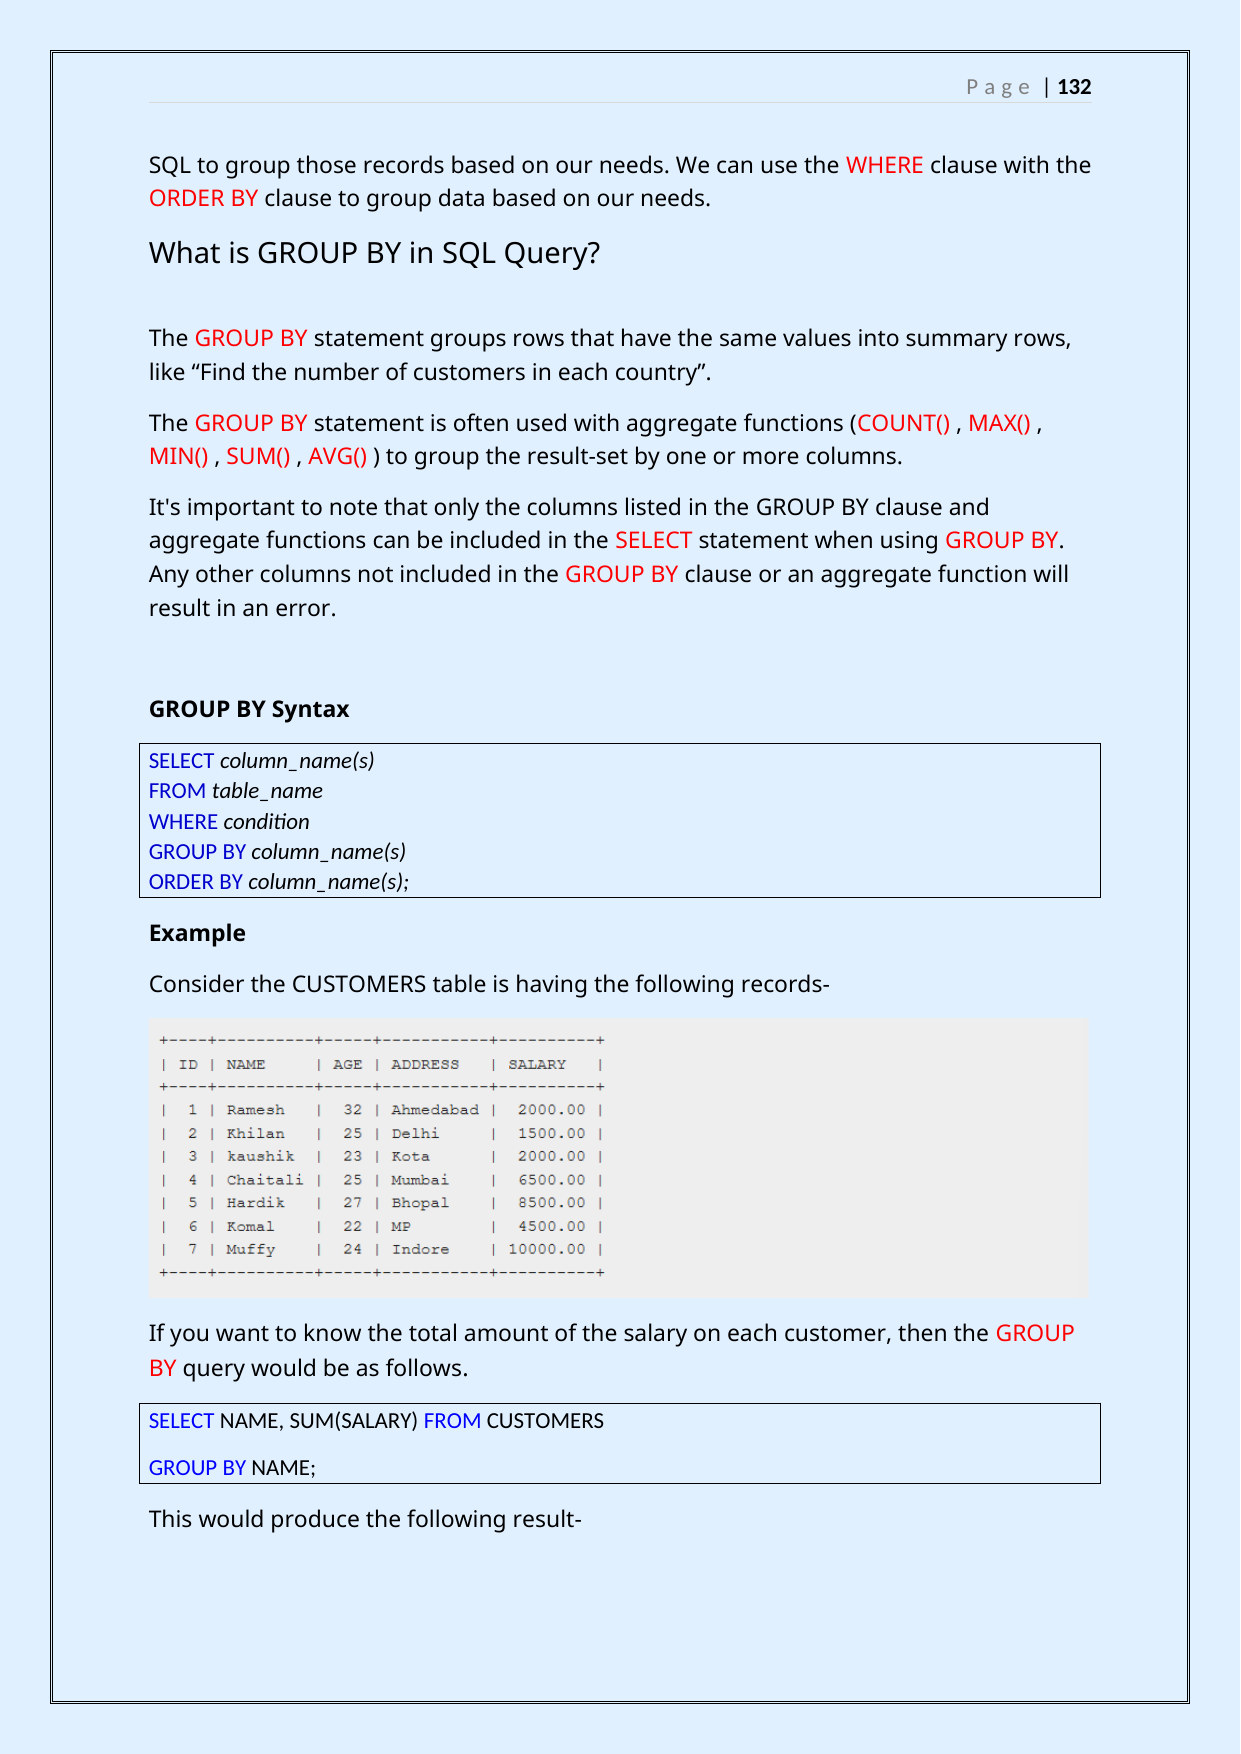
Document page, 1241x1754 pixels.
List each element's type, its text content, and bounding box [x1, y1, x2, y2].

text Consider the CUSTOMERS table is having the following records- [148, 968, 1092, 999]
text This would produce the following result- [148, 1503, 1092, 1534]
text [148, 148, 1092, 213]
text SELECT column_name(s) FROM table_name WHERE condition GROUP BY column_name(s) ORDER BY column_name(s); [140, 744, 1100, 897]
text GROUP BY Syntax [148, 693, 1092, 724]
text Example [148, 917, 1092, 948]
text GROUP BY NAME; [140, 1449, 1100, 1483]
picture [148, 1018, 1089, 1298]
subtitle What is GROUP BY in SQL Query? [148, 233, 1092, 272]
text It's important to note that only the columns listed in the GROUP BY clause and aggregate functions can be included in the SELECT statement when using GROUP BY. Any other columns not included in the GROUP BY clause or an aggregate function will result in an error. [148, 491, 1092, 623]
text The GROUP BY statement groups rows that have the same values into summary rows, like “Find the number of customers in each country”. [148, 322, 1092, 387]
text SELECT NAME, SUM(SALARY) FROM CUSTOMERS [140, 1404, 1100, 1434]
text The GROUP BY statement is often used with aggregate functions (COUNT() , MAX() , MIN() , SUM() , AVG() ) to group the result-set by one or more columns. [148, 407, 1092, 472]
text If you want to know the total amount of the salary on each customer, then the GROUP BY query would be as follows. [148, 1317, 1092, 1383]
